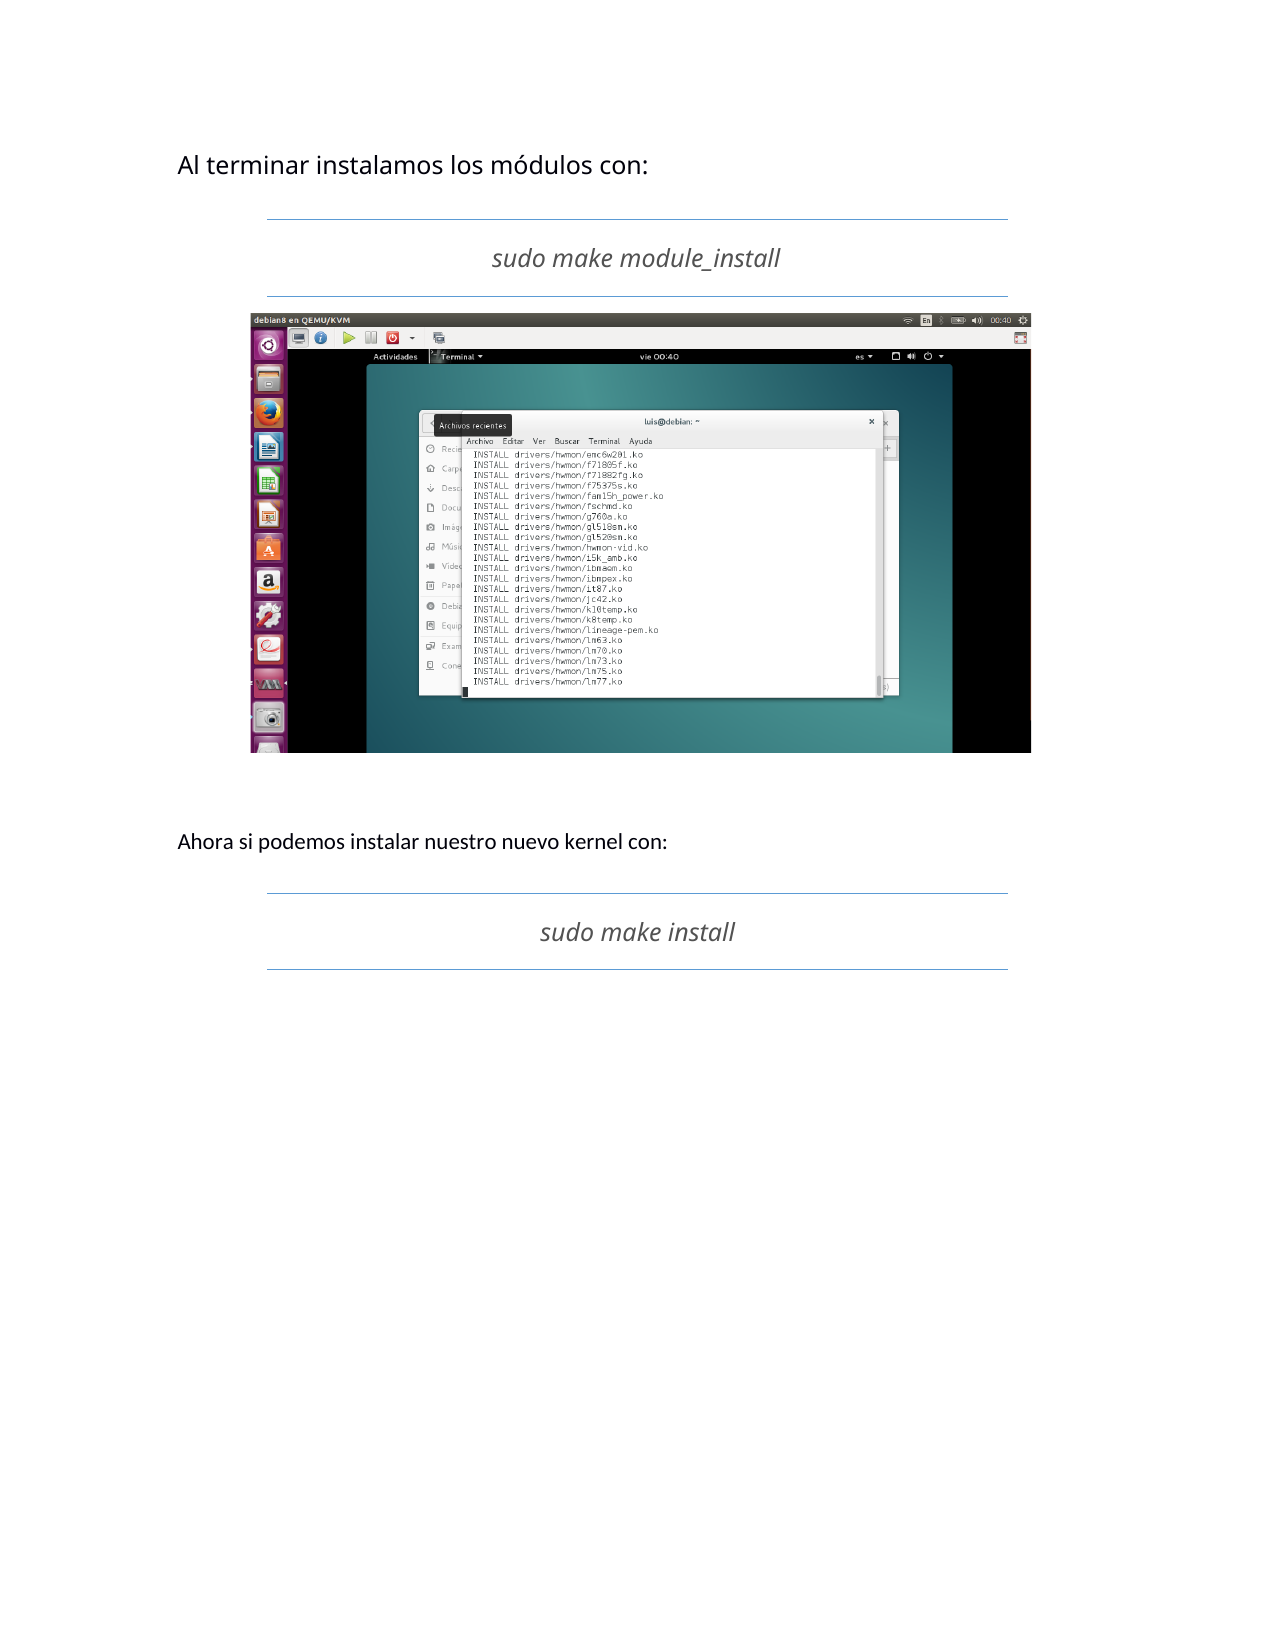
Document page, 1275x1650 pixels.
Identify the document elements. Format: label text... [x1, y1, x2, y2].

picture [250, 313, 1032, 753]
text Ahora si podemos instalar nuestro nuevo kernel con: [177, 827, 1098, 855]
text sudo make install [267, 894, 1008, 969]
text sudo make module_install [267, 220, 1008, 296]
text Al terminar instalamos los módulos con: [177, 148, 1098, 182]
